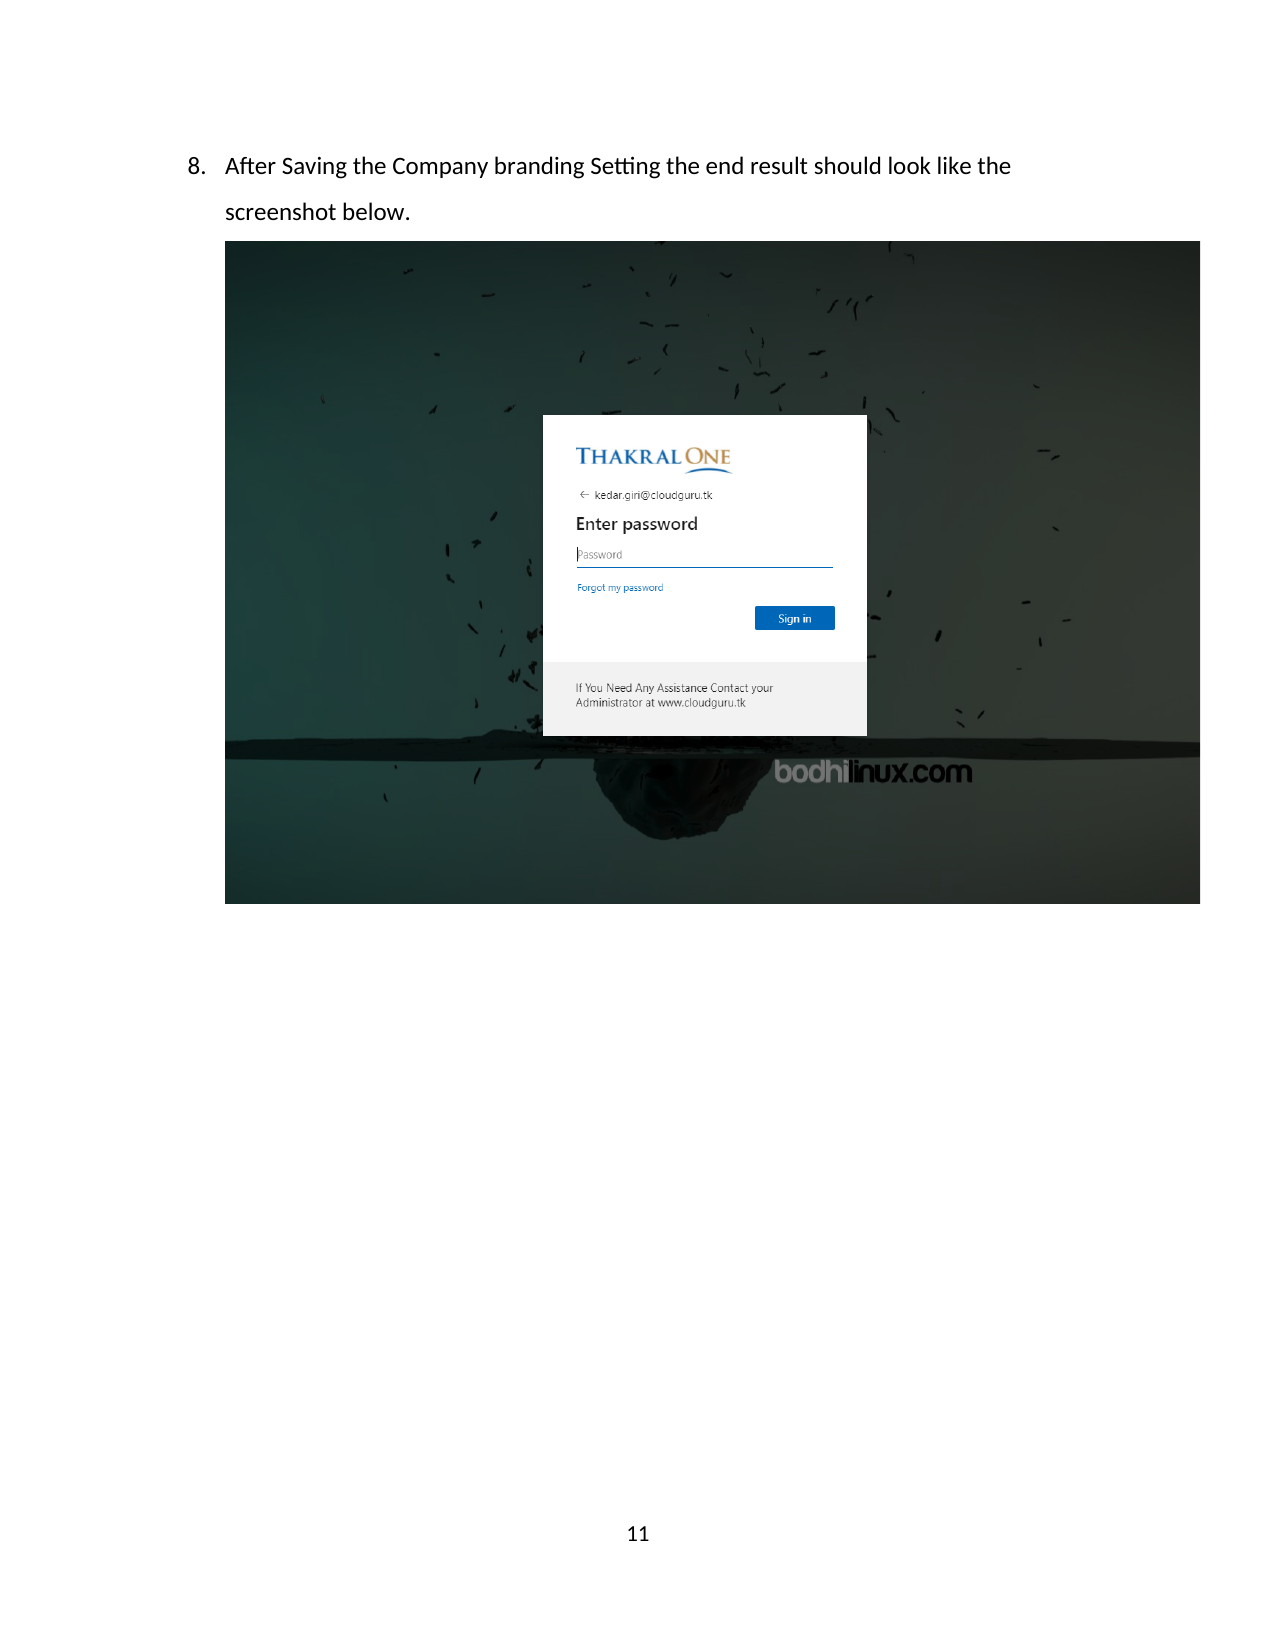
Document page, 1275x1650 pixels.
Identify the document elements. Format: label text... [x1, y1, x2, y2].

picture [225, 241, 1200, 904]
list After Saving the Company branding Setting the end result should look like the screenshot below. [187, 150, 1125, 226]
